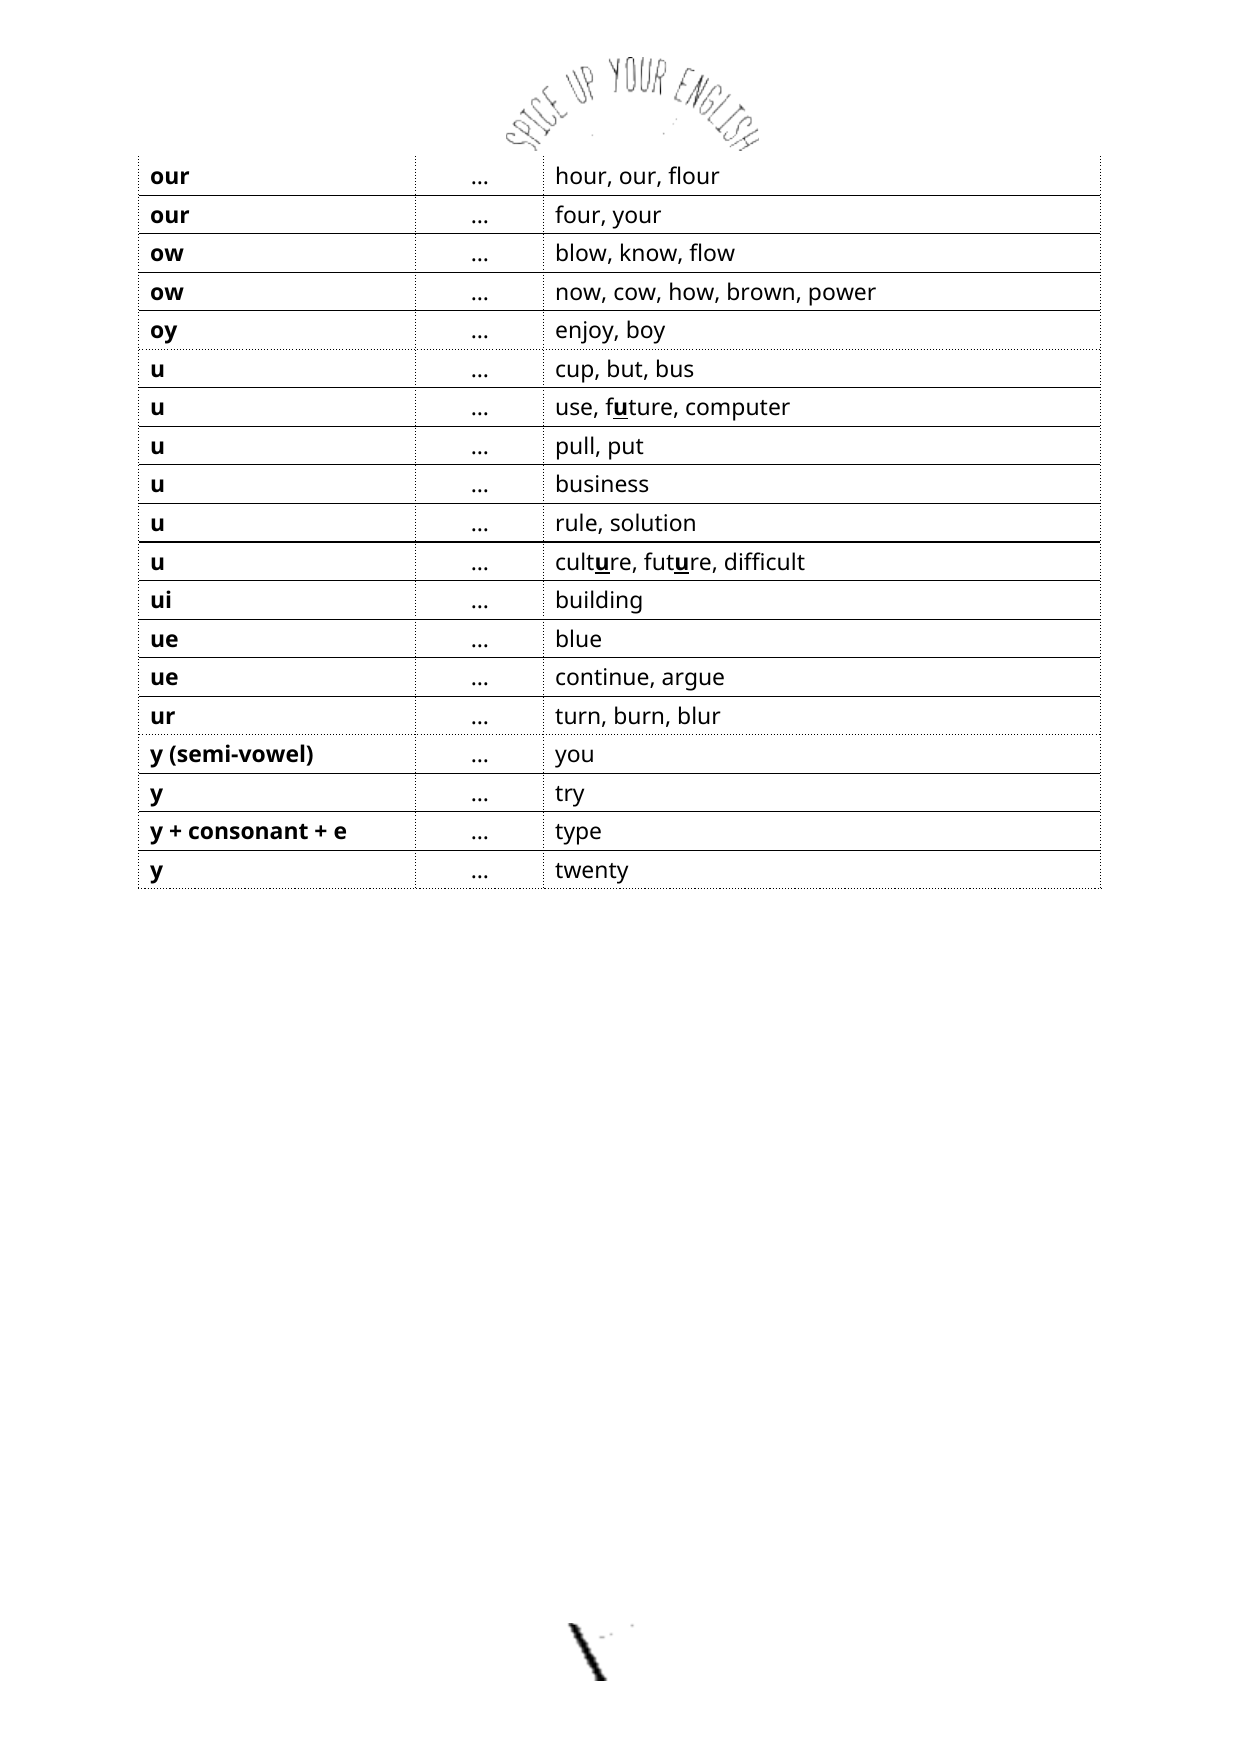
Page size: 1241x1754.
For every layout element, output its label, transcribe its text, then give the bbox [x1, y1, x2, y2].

table_cell … [416, 196, 544, 233]
table_cell … [416, 349, 544, 387]
table_cell u [139, 388, 416, 426]
table_cell use, future, computer [544, 388, 1101, 426]
table_cell y [139, 851, 416, 888]
table_cell … [416, 504, 544, 541]
table_cell u [139, 504, 416, 541]
table_cell ue [139, 658, 416, 696]
table_cell you [544, 734, 1101, 773]
table_cell y (semi-vowel) [139, 734, 416, 773]
table_cell pull, put [544, 426, 1101, 464]
table_cell business [544, 464, 1101, 503]
table_cell culture, future, difficult [544, 541, 1101, 580]
table_cell blow, know, flow [544, 233, 1101, 272]
table_cell ow [139, 273, 416, 310]
table_cell type [544, 811, 1101, 850]
table_cell … [416, 311, 544, 349]
table_cell … [416, 543, 544, 580]
table_cell … [416, 388, 544, 426]
table_cell four, your [544, 195, 1101, 233]
table_cell … [416, 697, 544, 734]
table_cell … [416, 234, 544, 272]
table_cell u [139, 349, 416, 387]
table_cell building [544, 580, 1101, 618]
table_cell hour, our, flour [544, 156, 1101, 194]
table_cell rule, solution [544, 504, 1101, 541]
table_cell ue [139, 620, 416, 657]
table_cell cup, but, bus [544, 349, 1101, 387]
table_cell y + consonant + e [139, 812, 416, 850]
table_cell … [416, 812, 544, 850]
table_cell … [416, 774, 544, 811]
table_cell try [544, 773, 1101, 811]
table_cell blue [544, 620, 1101, 657]
table_cell our [139, 196, 416, 233]
table_cell … [416, 620, 544, 657]
table_cell … [416, 734, 544, 773]
table_cell ui [139, 581, 416, 618]
table_cell y [139, 774, 416, 811]
table_cell ur [139, 697, 416, 734]
table_cell u [139, 543, 416, 580]
table_cell enjoy, boy [544, 310, 1101, 349]
table_cell … [416, 851, 544, 888]
table_cell … [416, 658, 544, 696]
table_cell … [416, 465, 544, 503]
table_cell … [416, 427, 544, 464]
table_cell oy [139, 311, 416, 349]
table_cell u [139, 465, 416, 503]
table_cell twenty [544, 851, 1101, 888]
table_cell turn, burn, blur [544, 697, 1101, 734]
table_cell … [416, 273, 544, 310]
table_cell … [416, 581, 544, 618]
table_cell continue, argue [544, 657, 1101, 696]
table_cell our [139, 156, 416, 194]
table_cell u [139, 427, 416, 464]
table_cell now, cow, how, brown, power [544, 273, 1101, 310]
table_cell ow [139, 234, 416, 272]
table_cell … [416, 156, 544, 194]
